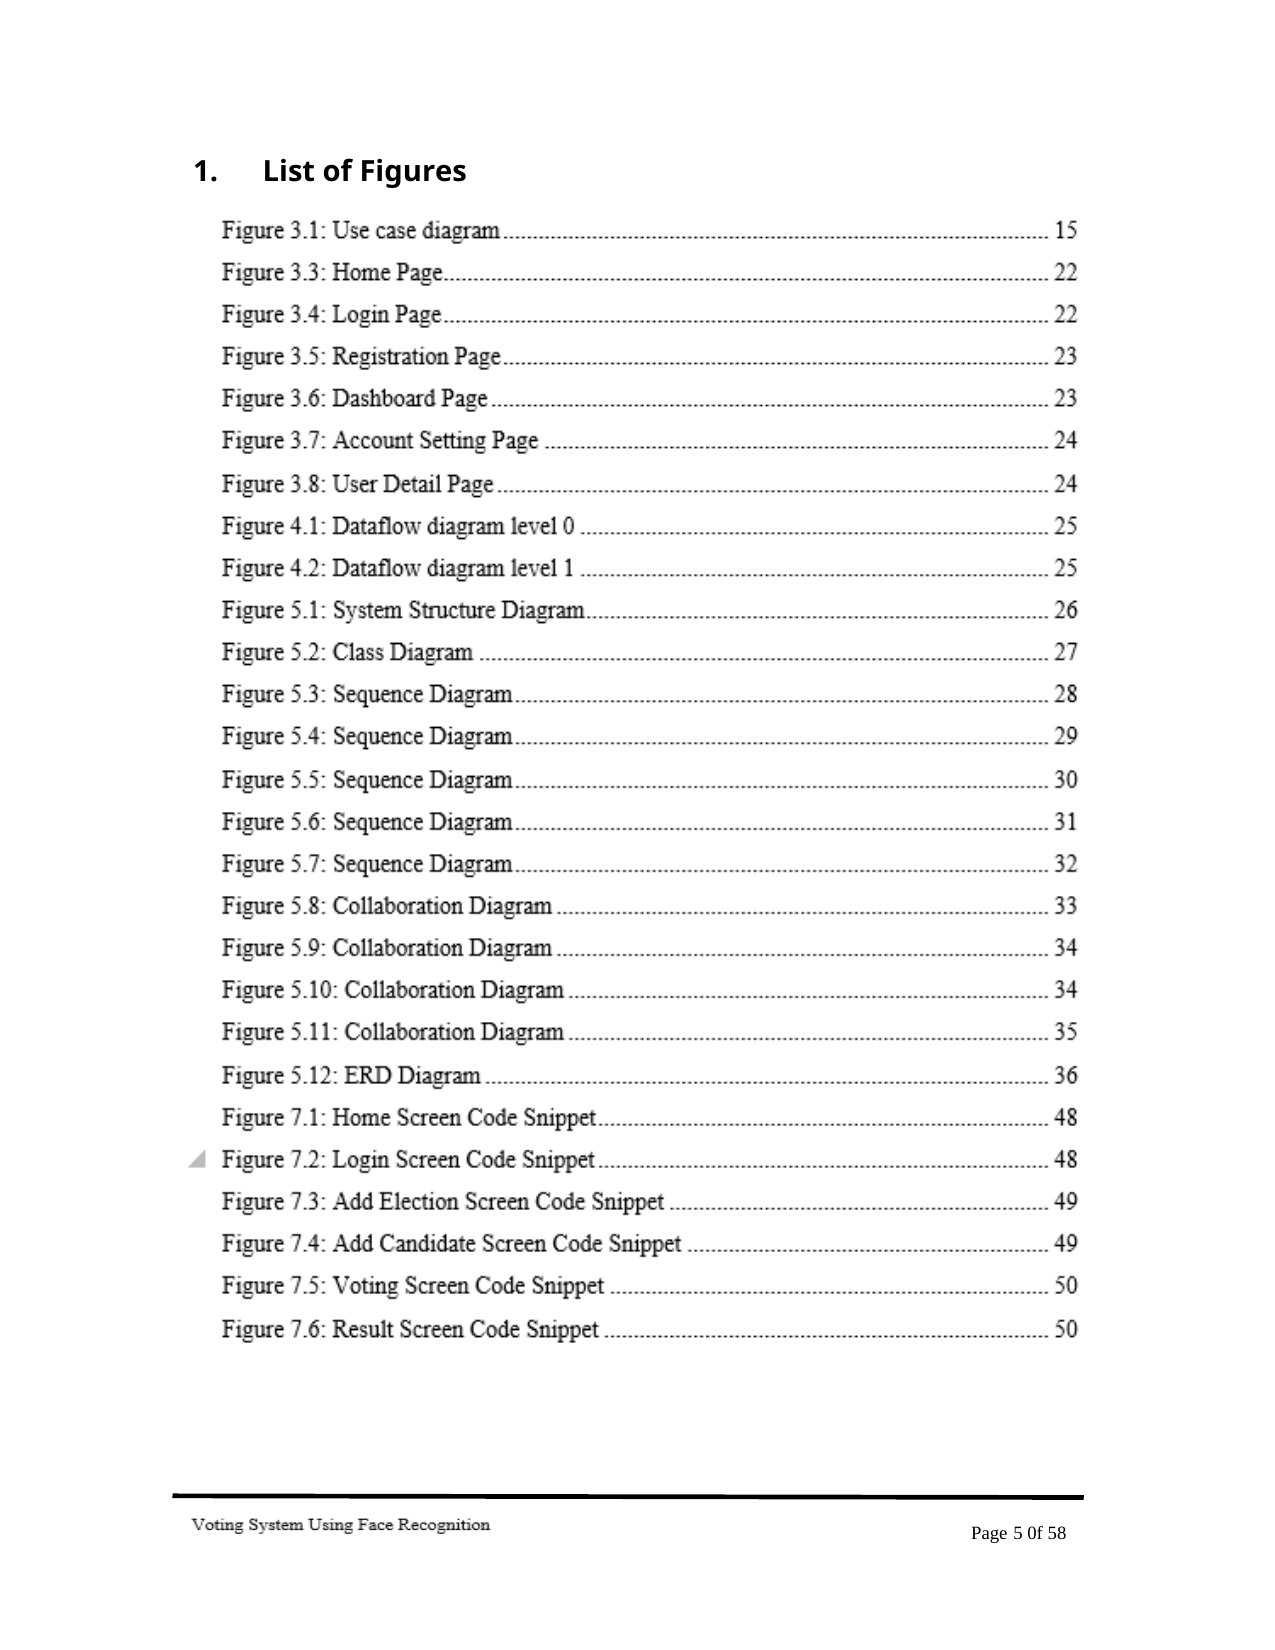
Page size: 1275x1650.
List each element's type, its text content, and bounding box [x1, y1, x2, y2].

list List of Figures [178, 150, 1087, 190]
picture [187, 1515, 494, 1539]
picture [187, 209, 1109, 1371]
